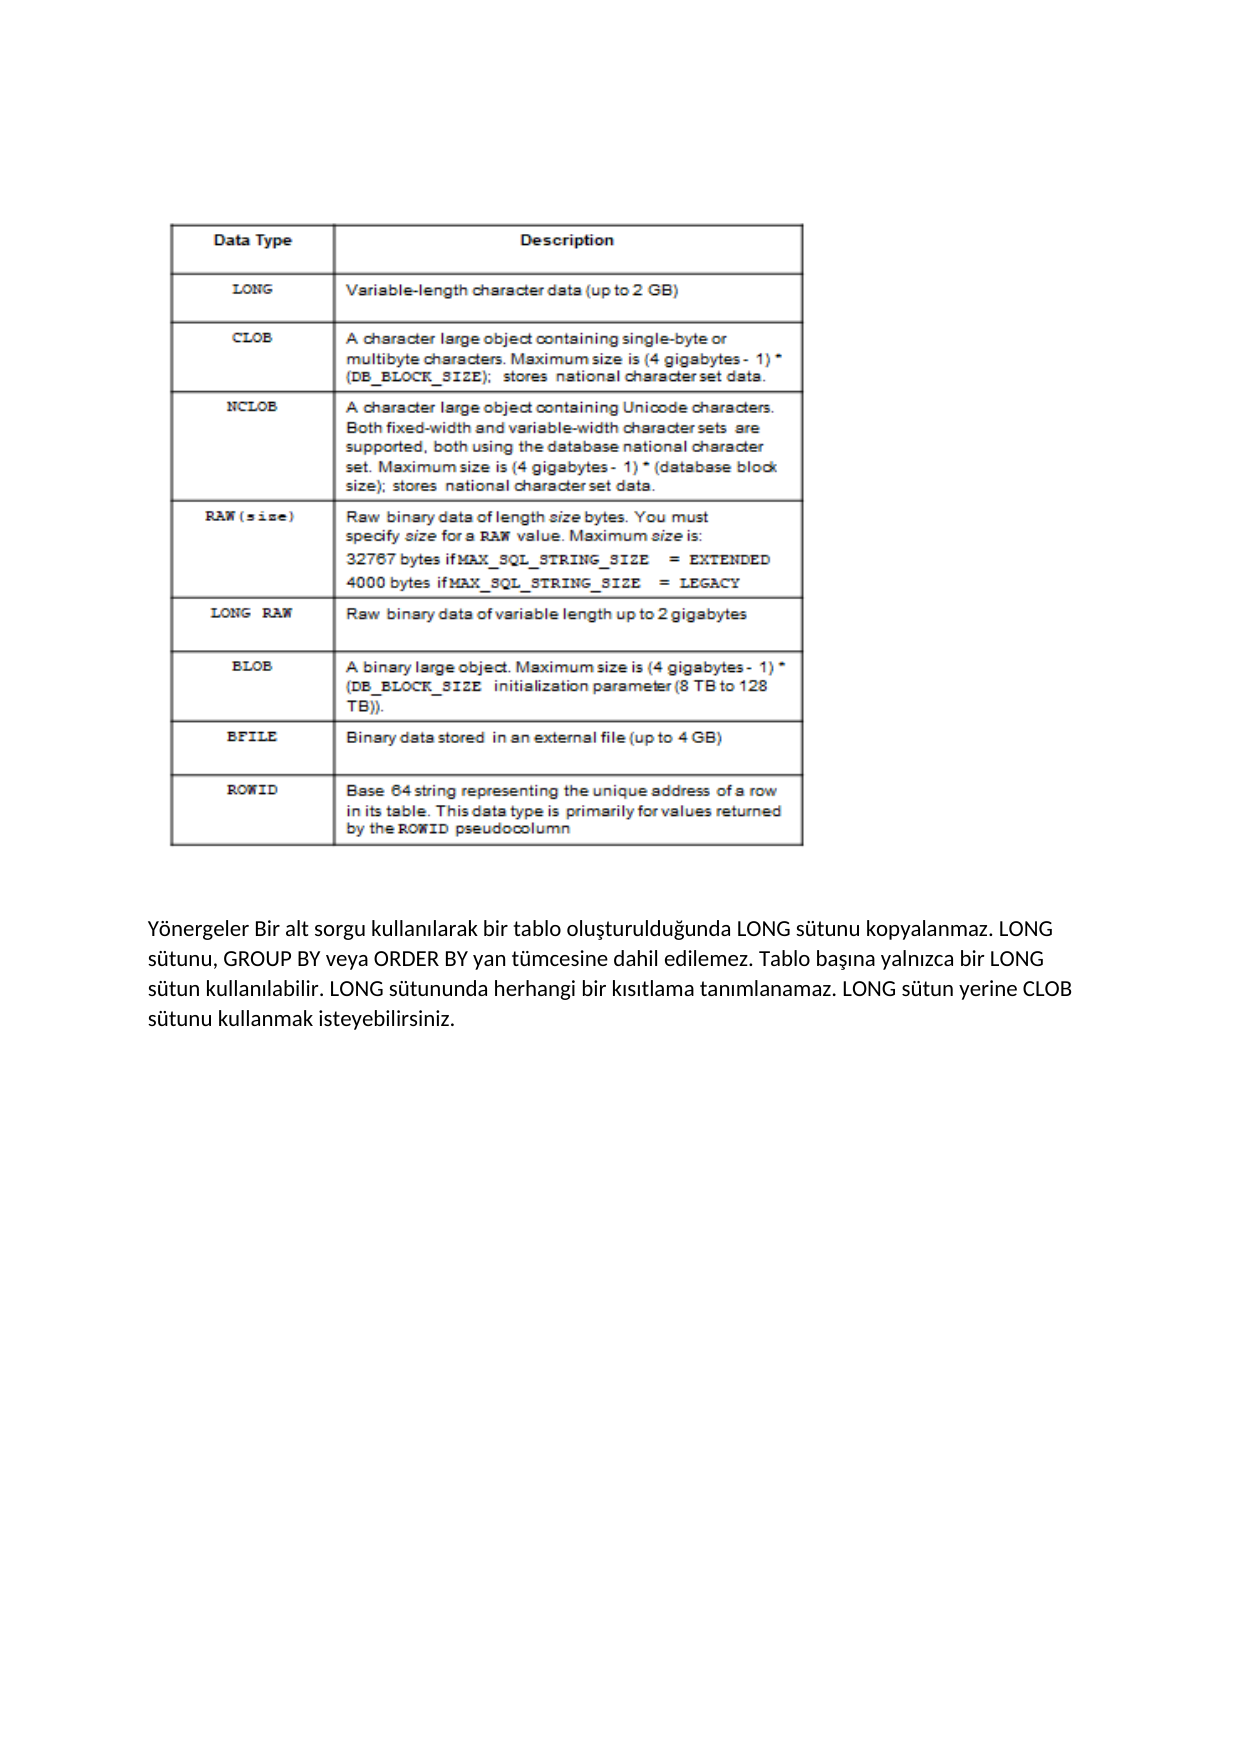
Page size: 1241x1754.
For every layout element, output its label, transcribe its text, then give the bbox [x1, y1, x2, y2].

text Yönergeler Bir alt sorgu kullanılarak bir tablo oluşturulduğunda LONG sütunu kopyalanmaz. LONG sütunu, GROUP BY veya ORDER BY yan tümcesine dahil edilemez. Tablo başına yalnızca bir LONG sütun kullanılabilir. LONG sütununda herhangi bir kısıtlama tanımlanamaz. LONG sütun yerine CLOB sütunu kullanmak isteyebilirsiniz. [148, 884, 1093, 1032]
picture [147, 147, 839, 865]
